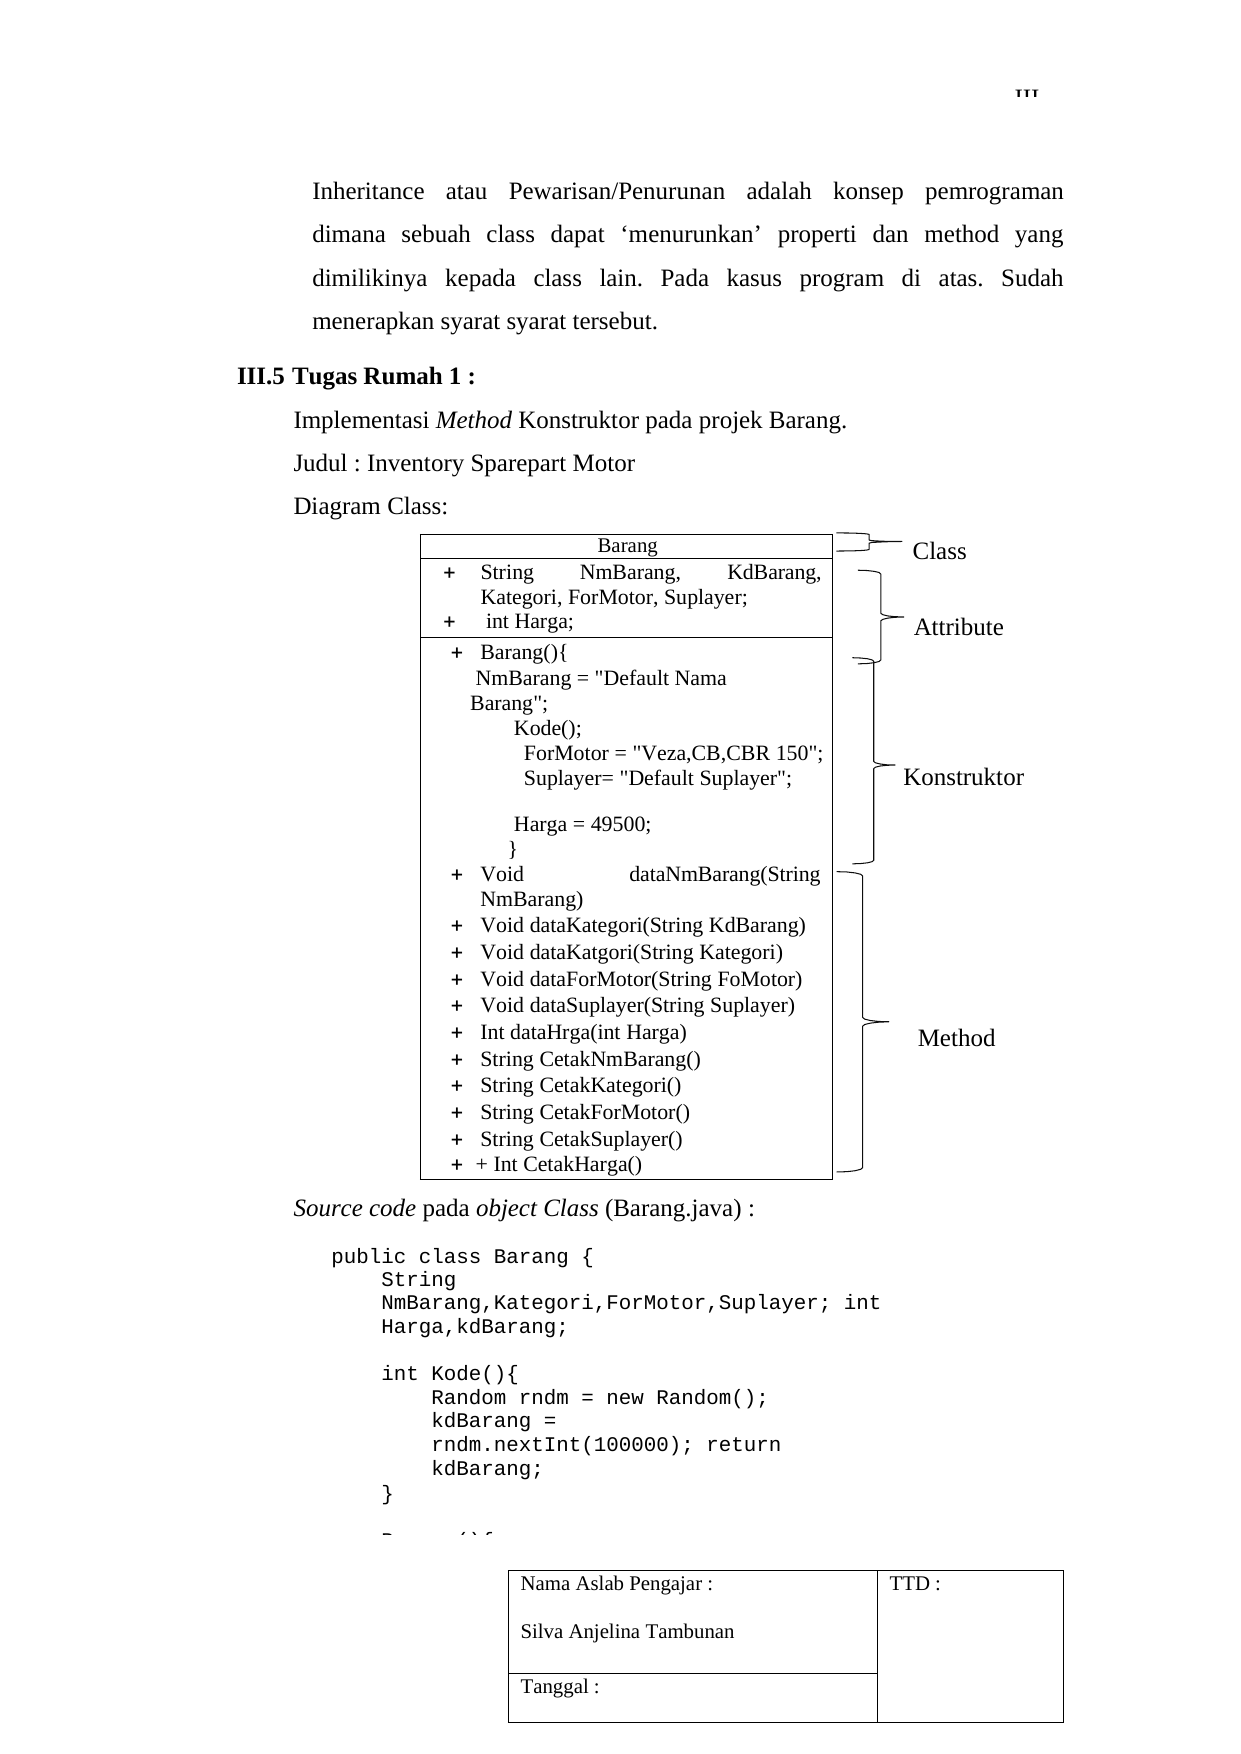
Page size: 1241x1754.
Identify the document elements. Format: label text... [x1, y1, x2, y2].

subtitle Inheritance atau Pewarisan/Penurunan adalah konsep pemrograman dimana sebuah class dapat ‘menurunkan’ properti dan method yang dimilikinya kepada class lain. Pada kasus program di atas. Sudah menerapkan syarat syarat tersebut. [312, 176, 1064, 334]
text Source code pada object Class (Barang.java) : [293, 1193, 847, 1222]
subtitle Tugas Rumah 1 : [237, 361, 847, 390]
subtitle Implementasi Method Konstruktor pada projek Barang. Judul : Inventory Sparepart Motor [293, 405, 847, 477]
subtitle Diagram Class: [293, 491, 847, 520]
subtitle Class Attribute [912, 536, 1006, 640]
table_header Barang [421, 535, 832, 558]
subtitle Method [918, 1023, 1088, 1052]
table_cell Barang(){ NmBarang = "Default Nama Barang"; Kode(); ForMotor = "Veza,CB,CBR 150"; Suplayer= "Default Suplayer"; Harga = 49500; } Void dataNmBarang(String NmBarang) Void dataKategori(String KdBarang) Void dataKatgori(String Kategori) Void dataForMotor(String FoMotor) Void dataSuplayer(String Suplayer) Int dataHrga(int Harga) String CetakNmBarang() String CetakKategori() String CetakForMotor() String CetakSuplayer()  + Int CetakHarga() [421, 638, 832, 1179]
subtitle Konstruktor [903, 762, 1088, 791]
table_cell String NmBarang, KdBarang, Kategori, ForMotor, Suplayer; int Harga; [421, 559, 832, 637]
